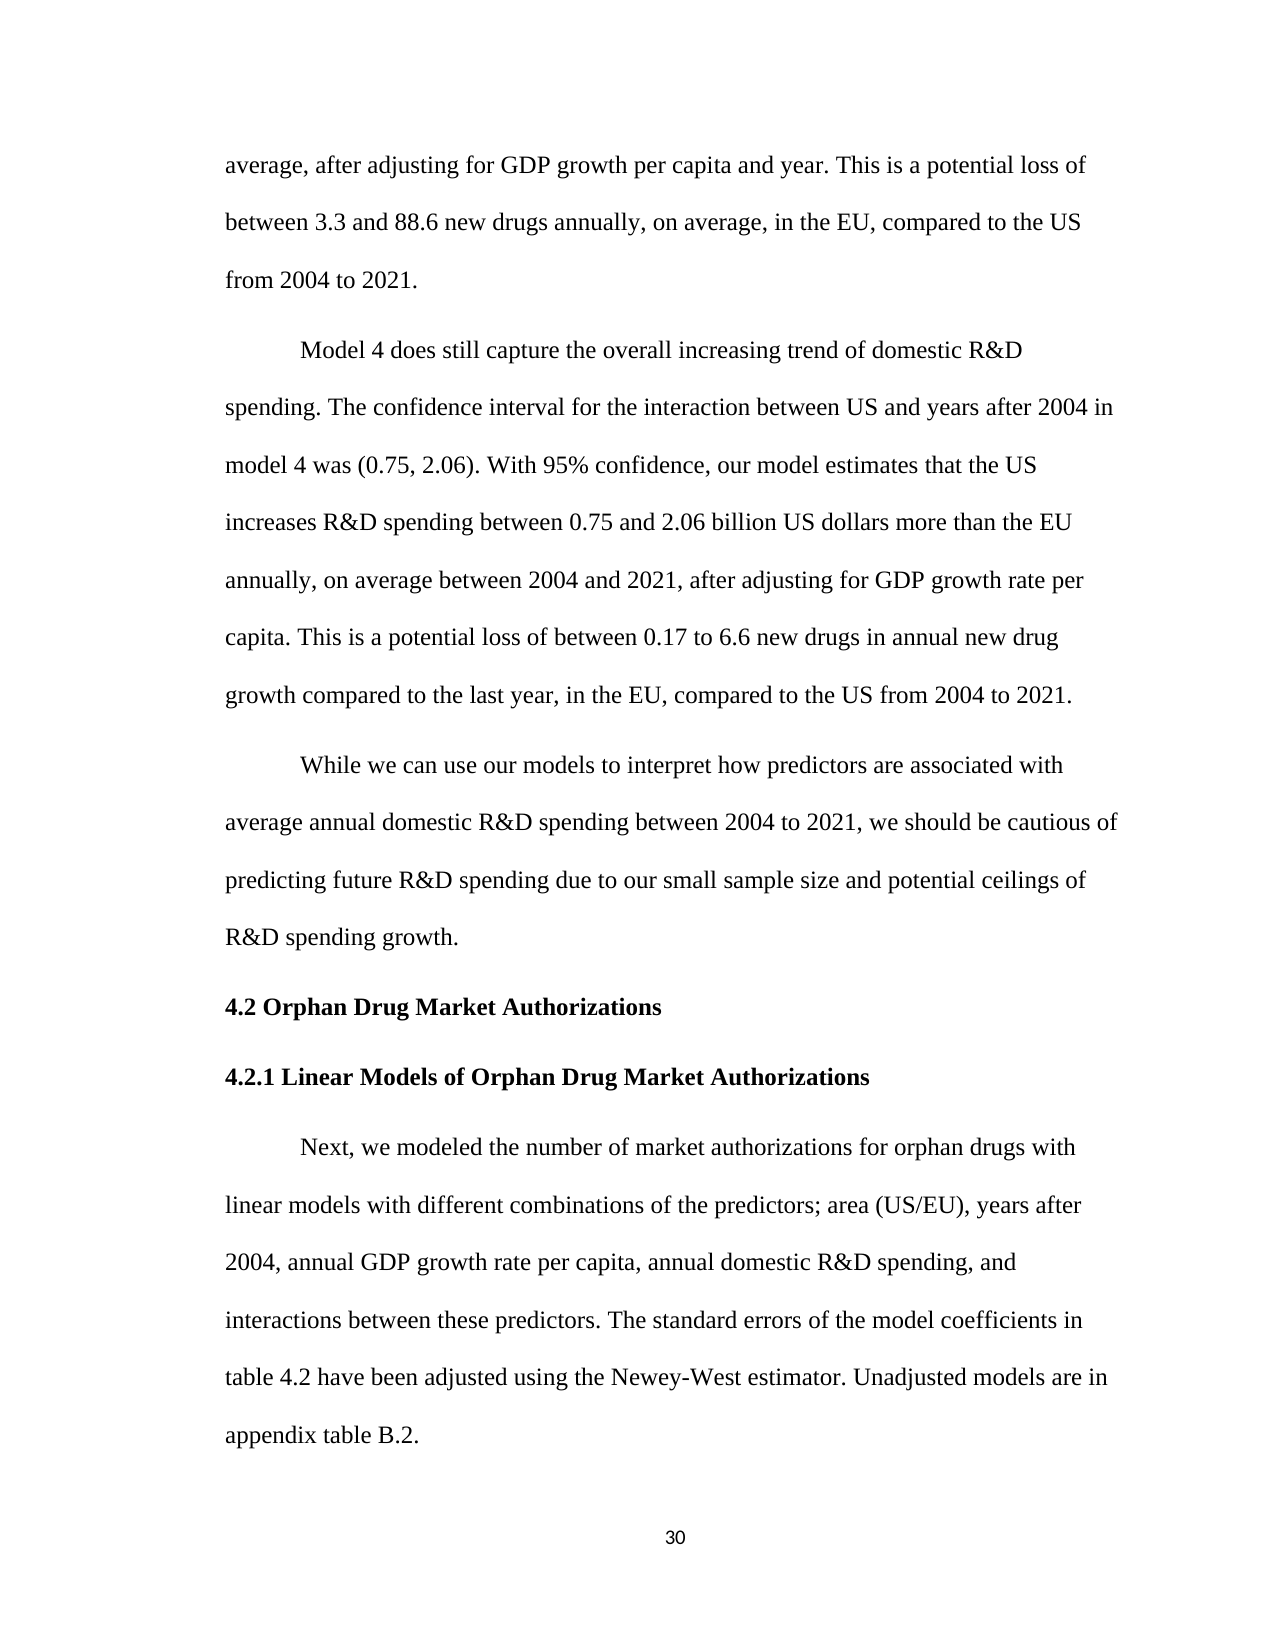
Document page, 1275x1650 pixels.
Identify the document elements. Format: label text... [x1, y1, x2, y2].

text 4.2.1 Linear Models of Orphan Drug Market Authorizations [225, 1062, 1125, 1091]
text While we can use our models to interpret how predictors are associated with average annual domestic R&D spending between 2004 to 2021, we should be cautious of predicting future R&D spending due to our small sample size and potential ceilings of R&D spending growth. [225, 750, 1125, 951]
text Next, we modeled the number of market authorizations for orphan drugs with linear models with different combinations of the predictors; area (US/EU), years after 2004, annual GDP growth rate per capita, annual domestic R&D spending, and interactions between these predictors. The standard errors of the model coefficients in table 4.2 have been adjusted using the Newey-West estimator. Unadjusted models are in appendix table B.2. [225, 1132, 1125, 1449]
text Model 4 does still capture the overall increasing trend of domestic R&D spending. The confidence interval for the interaction between US and years after 2004 in model 4 was (0.75, 2.06). With 95% confidence, our model estimates that the US increases R&D spending between 0.75 and 2.06 billion US dollars more than the EU annually, on average between 2004 and 2021, after adjusting for GDP growth rate per capita. This is a potential loss of between 0.17 to 6.6 new drugs in annual new drug growth compared to the last year, in the EU, compared to the US from 2004 to 2021. [225, 335, 1125, 709]
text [225, 150, 1125, 294]
text 4.2 Orphan Drug Market Authorizations [225, 992, 1125, 1021]
